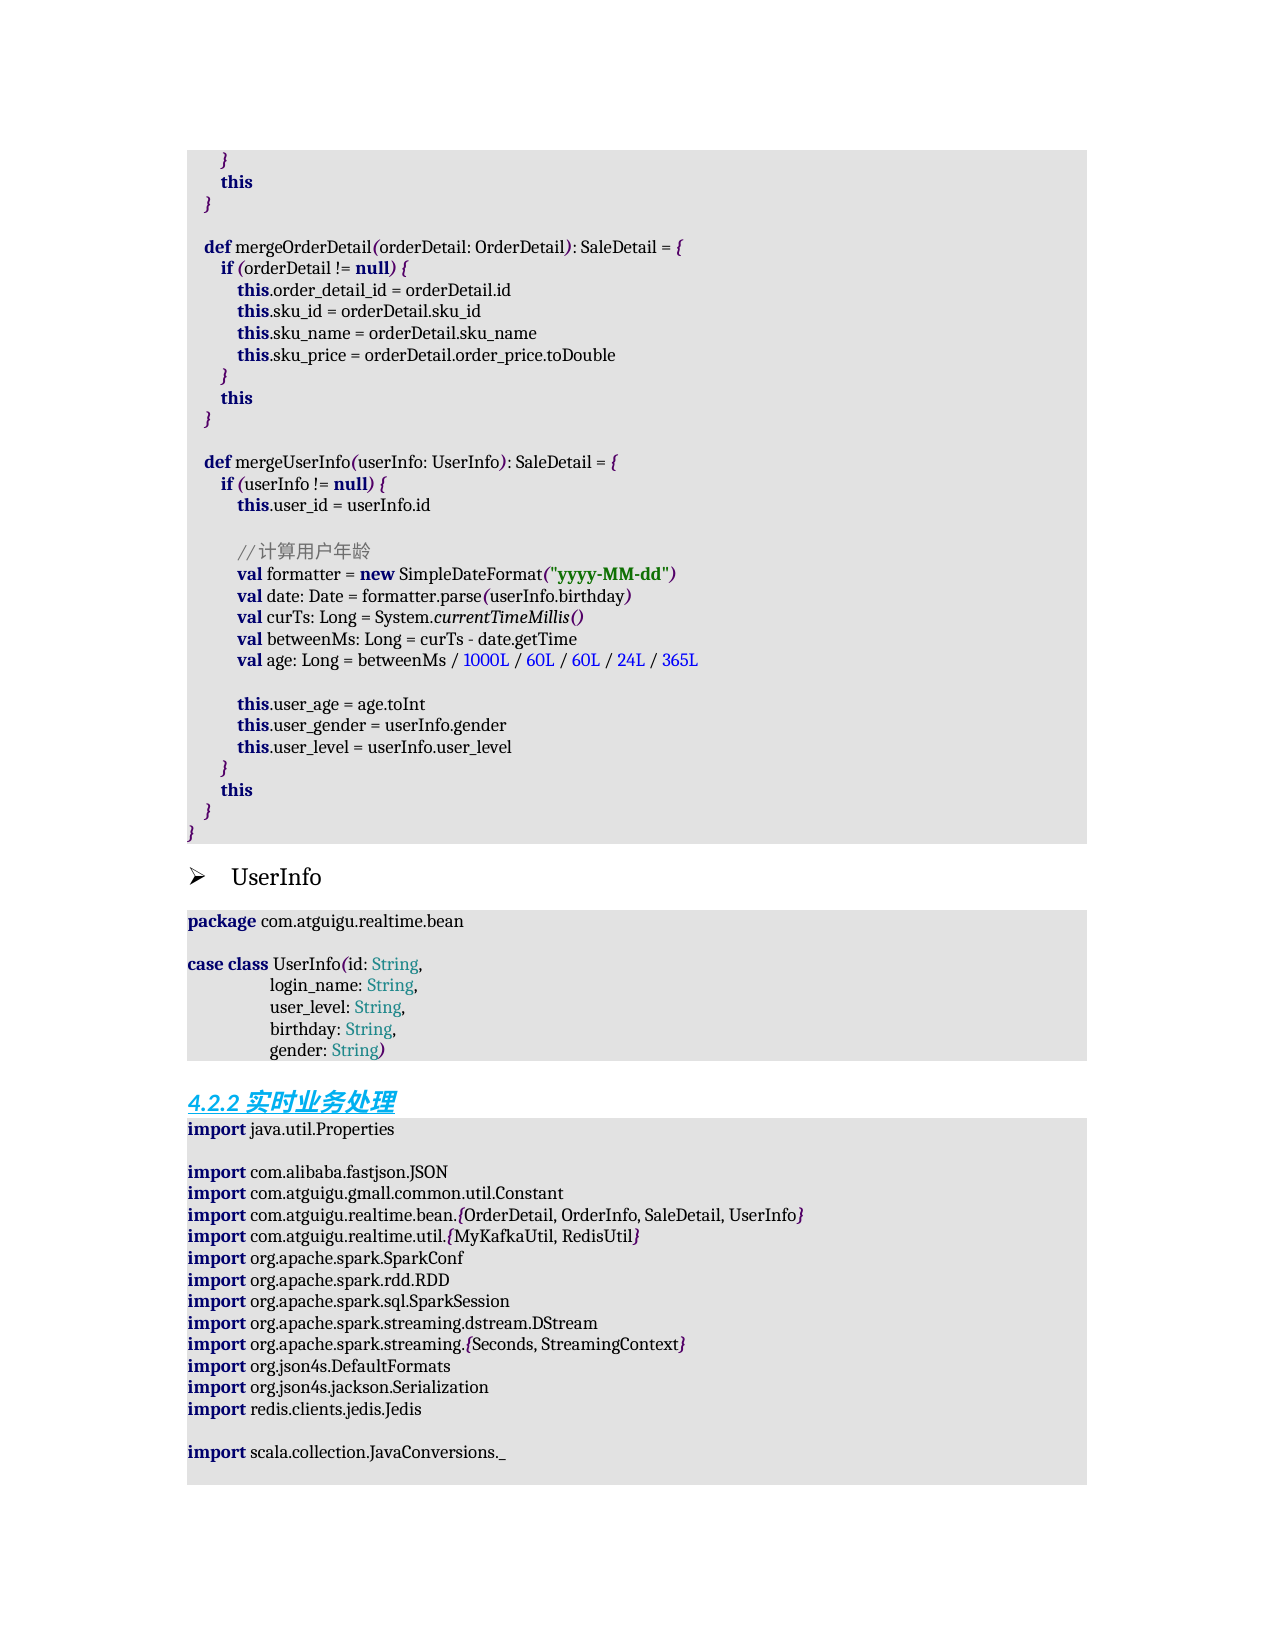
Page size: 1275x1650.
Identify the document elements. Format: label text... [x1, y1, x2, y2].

text import org.apache.spark.streaming.{Seconds, StreamingContext} [187, 1334, 1087, 1355]
text import com.atguigu.gmall.common.util.Constant [187, 1183, 1087, 1204]
text import org.apache.spark.sql.SparkSession [187, 1291, 1087, 1312]
text import com.alibaba.fastjson.JSON [187, 1161, 1087, 1183]
text val betweenMs: Long = curTs - date.getTime [187, 628, 1087, 650]
text import java.util.Properties [187, 1118, 1087, 1140]
text import scala.collection.JavaConversions._ [187, 1442, 1087, 1463]
text import org.apache.spark.SparkConf [187, 1248, 1087, 1269]
text birthday: String, [187, 1018, 1087, 1039]
text if (userInfo != null) { [187, 473, 1087, 495]
text } [187, 366, 1087, 387]
text val formatter = new SimpleDateFormat("yyyy-MM-dd") [187, 564, 1087, 585]
text def mergeUserInfo(userInfo: UserInfo): SaleDetail = { [187, 452, 1087, 473]
subtitle 4.2.2 实时业务处理 [187, 1082, 1087, 1118]
text import org.apache.spark.rdd.RDD [187, 1269, 1087, 1291]
text this [187, 779, 1087, 801]
text } [187, 150, 1087, 172]
text package com.atguigu.realtime.bean [187, 910, 1087, 932]
text } [187, 822, 1087, 844]
text this.sku_id = orderDetail.sku_id [187, 301, 1087, 322]
text import com.atguigu.realtime.util.{MyKafkaUtil, RedisUtil} [187, 1226, 1087, 1248]
text this.sku_name = orderDetail.sku_name [187, 322, 1087, 344]
text } [187, 758, 1087, 779]
text this.sku_price = orderDetail.order_price.toDouble [187, 344, 1087, 366]
text this [187, 387, 1087, 409]
text val age: Long = betweenMs / 1000L / 60L / 60L / 24L / 365L [187, 650, 1087, 671]
text this.user_gender = userInfo.gender [187, 714, 1087, 736]
text def mergeOrderDetail(orderDetail: OrderDetail): SaleDetail = { [187, 236, 1087, 258]
text val date: Date = formatter.parse(userInfo.birthday) [187, 585, 1087, 607]
text this.user_age = age.toInt [187, 693, 1087, 714]
text import org.apache.spark.streaming.dstream.DStream [187, 1312, 1087, 1334]
text import org.json4s.DefaultFormats [187, 1355, 1087, 1377]
text val curTs: Long = System.currentTimeMillis() [187, 607, 1087, 628]
text } [187, 409, 1087, 430]
text } [187, 801, 1087, 822]
text user_level: String, [187, 996, 1087, 1018]
text if (orderDetail != null) { [187, 258, 1087, 279]
text import redis.clients.jedis.Jedis [187, 1398, 1087, 1420]
text // 计算用户年龄 [187, 538, 1087, 564]
text case class UserInfo(id: String, [187, 953, 1087, 975]
text this.user_id = userInfo.id [187, 495, 1087, 517]
text } [187, 193, 1087, 215]
text this.user_level = userInfo.user_level [187, 736, 1087, 758]
list UserInfo [187, 863, 1087, 891]
text import com.atguigu.realtime.bean.{OrderDetail, OrderInfo, SaleDetail, UserInfo} [187, 1204, 1087, 1226]
text import org.json4s.jackson.Serialization [187, 1377, 1087, 1398]
text gender: String) [187, 1039, 1087, 1061]
text this [187, 172, 1087, 193]
text login_name: String, [187, 975, 1087, 996]
text this.order_detail_id = orderDetail.id [187, 279, 1087, 301]
